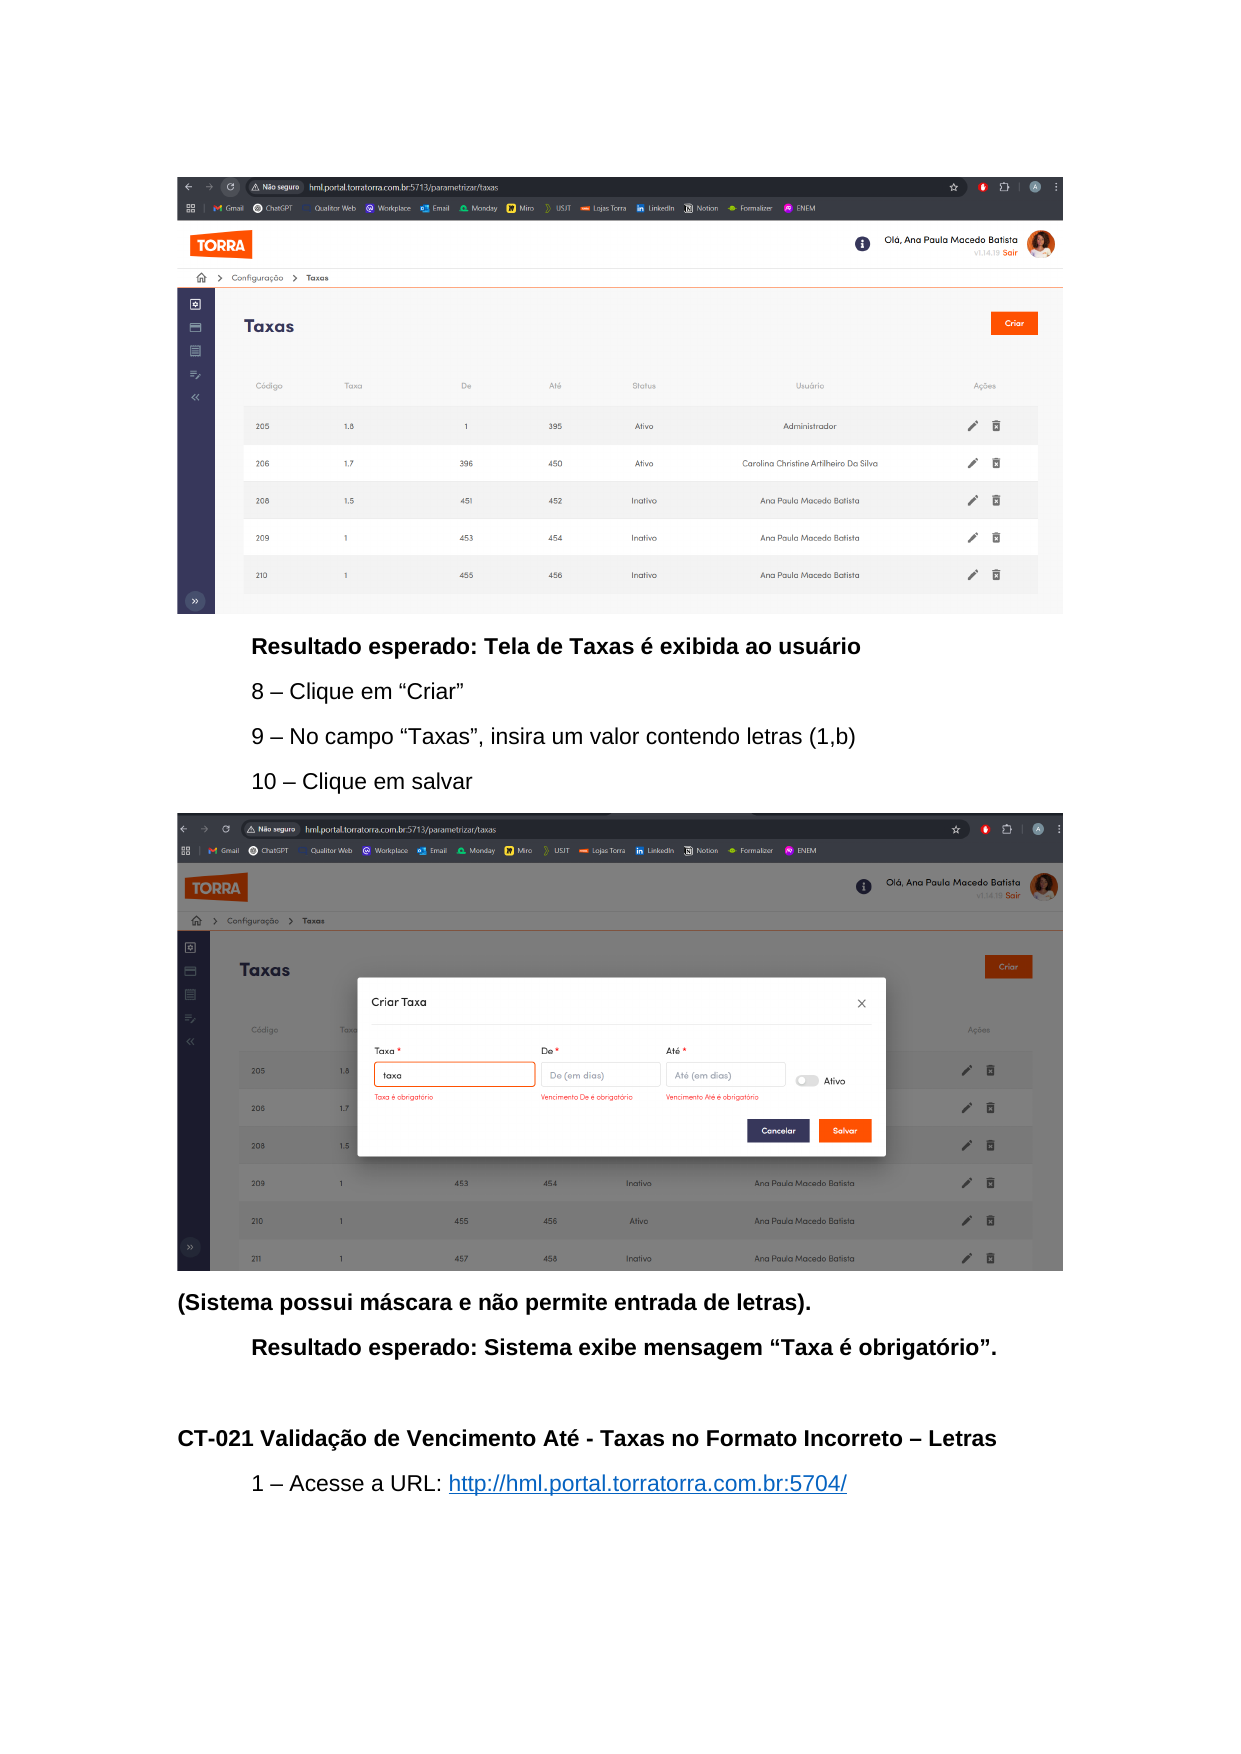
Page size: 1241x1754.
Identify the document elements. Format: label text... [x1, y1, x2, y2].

text (Sistema possui máscara e não permite entrada de letras). [177, 1289, 1063, 1316]
text 10 – Clique em salvar [177, 768, 1063, 794]
text 9 – No campo “Taxas”, insira um valor contendo letras (1,b) [177, 723, 1063, 749]
text CT-021 Validação de Vencimento Até - Taxas no Formato Incorreto – Letras [177, 1424, 1063, 1451]
picture [177, 813, 1063, 1271]
text 1 – Acesse a URL: http://hml.portal.torratorra.com.br:5704/ [177, 1470, 1063, 1496]
text Resultado esperado: Sistema exibe mensagem “Taxa é obrigatório”. [177, 1334, 1063, 1361]
picture [177, 177, 1063, 614]
text Resultado esperado: Tela de Taxas é exibida ao usuário [177, 633, 1063, 659]
text 8 – Clique em “Criar” [177, 678, 1063, 704]
